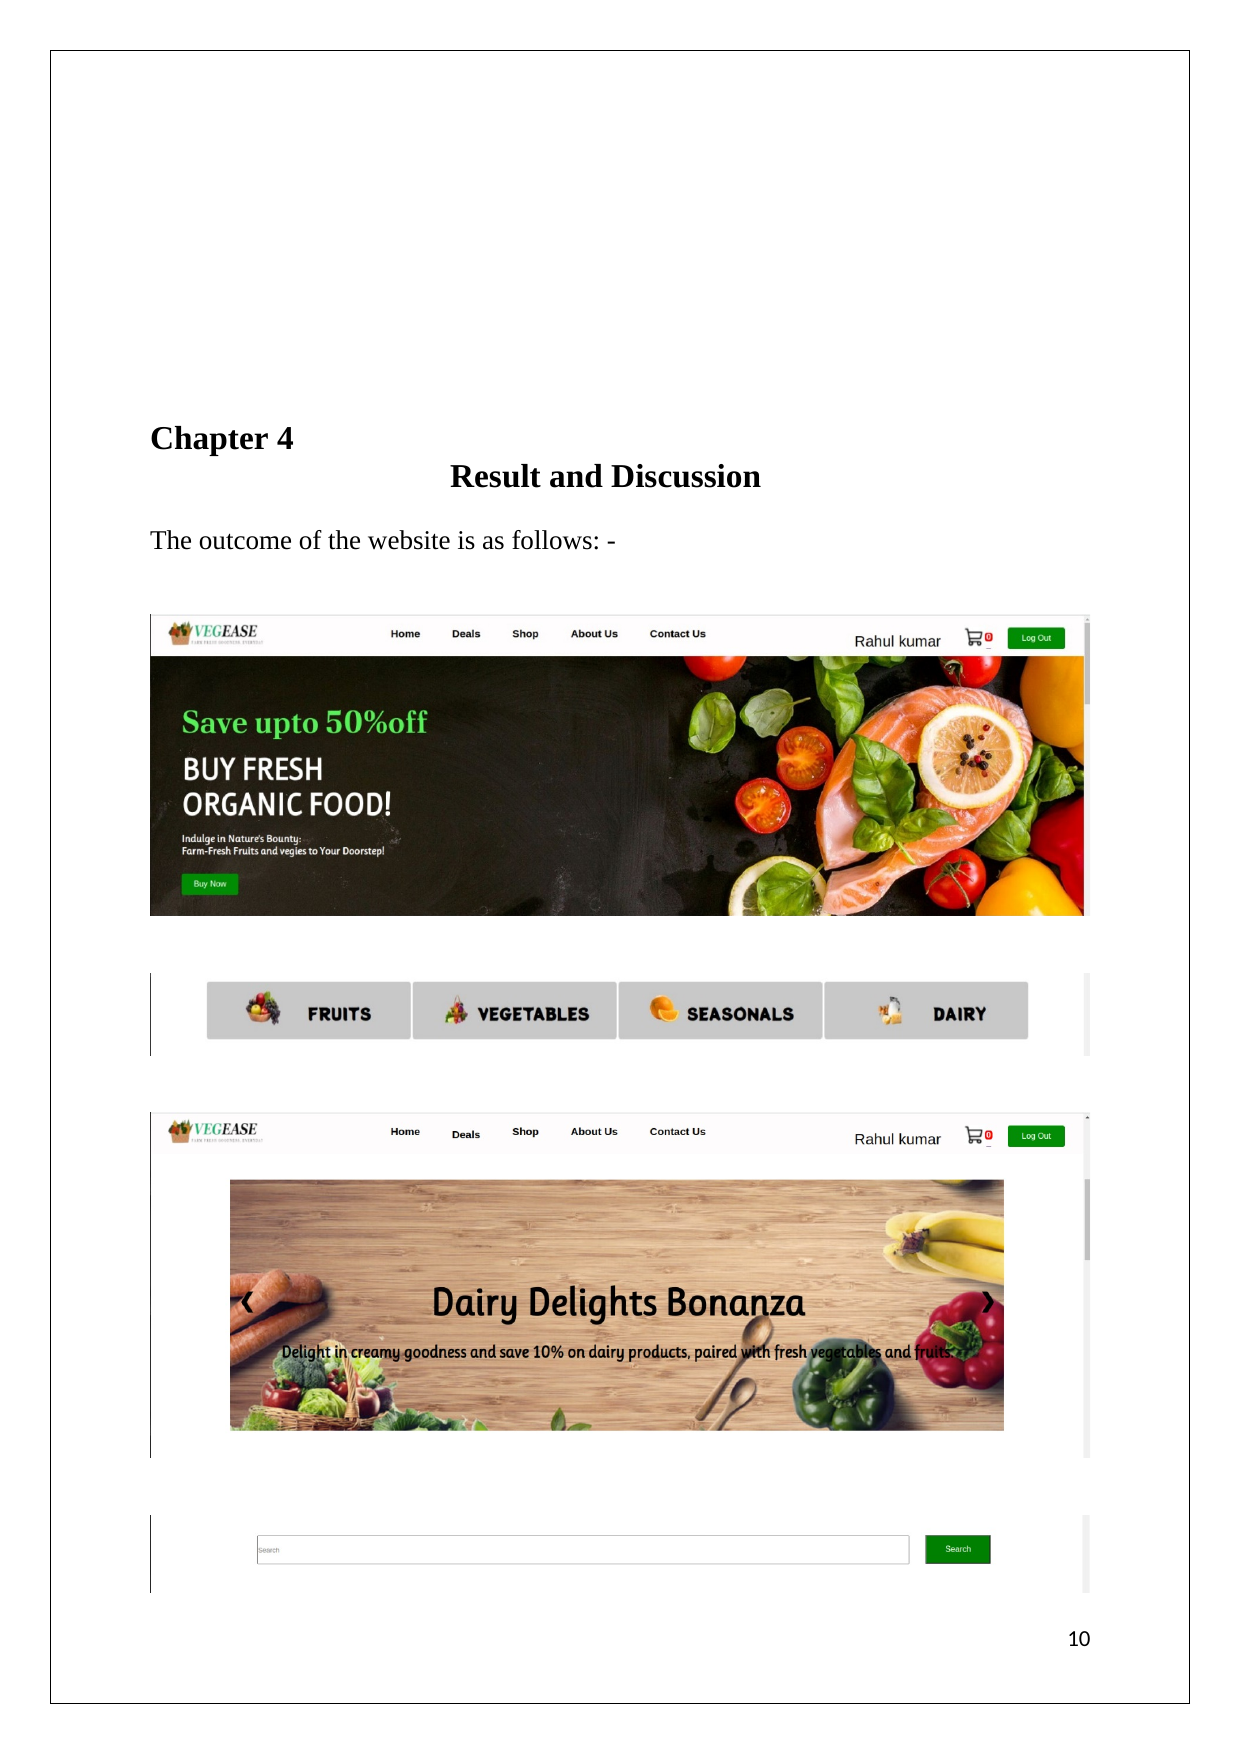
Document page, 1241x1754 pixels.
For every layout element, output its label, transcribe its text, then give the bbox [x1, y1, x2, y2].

text Result and Discussion [450, 457, 1090, 495]
text The outcome of the website is as follows: - [150, 524, 1090, 555]
picture [150, 1515, 1090, 1593]
picture [150, 1112, 1091, 1458]
text Chapter 4 [150, 418, 1090, 457]
picture [150, 973, 1090, 1056]
picture [150, 614, 1091, 916]
